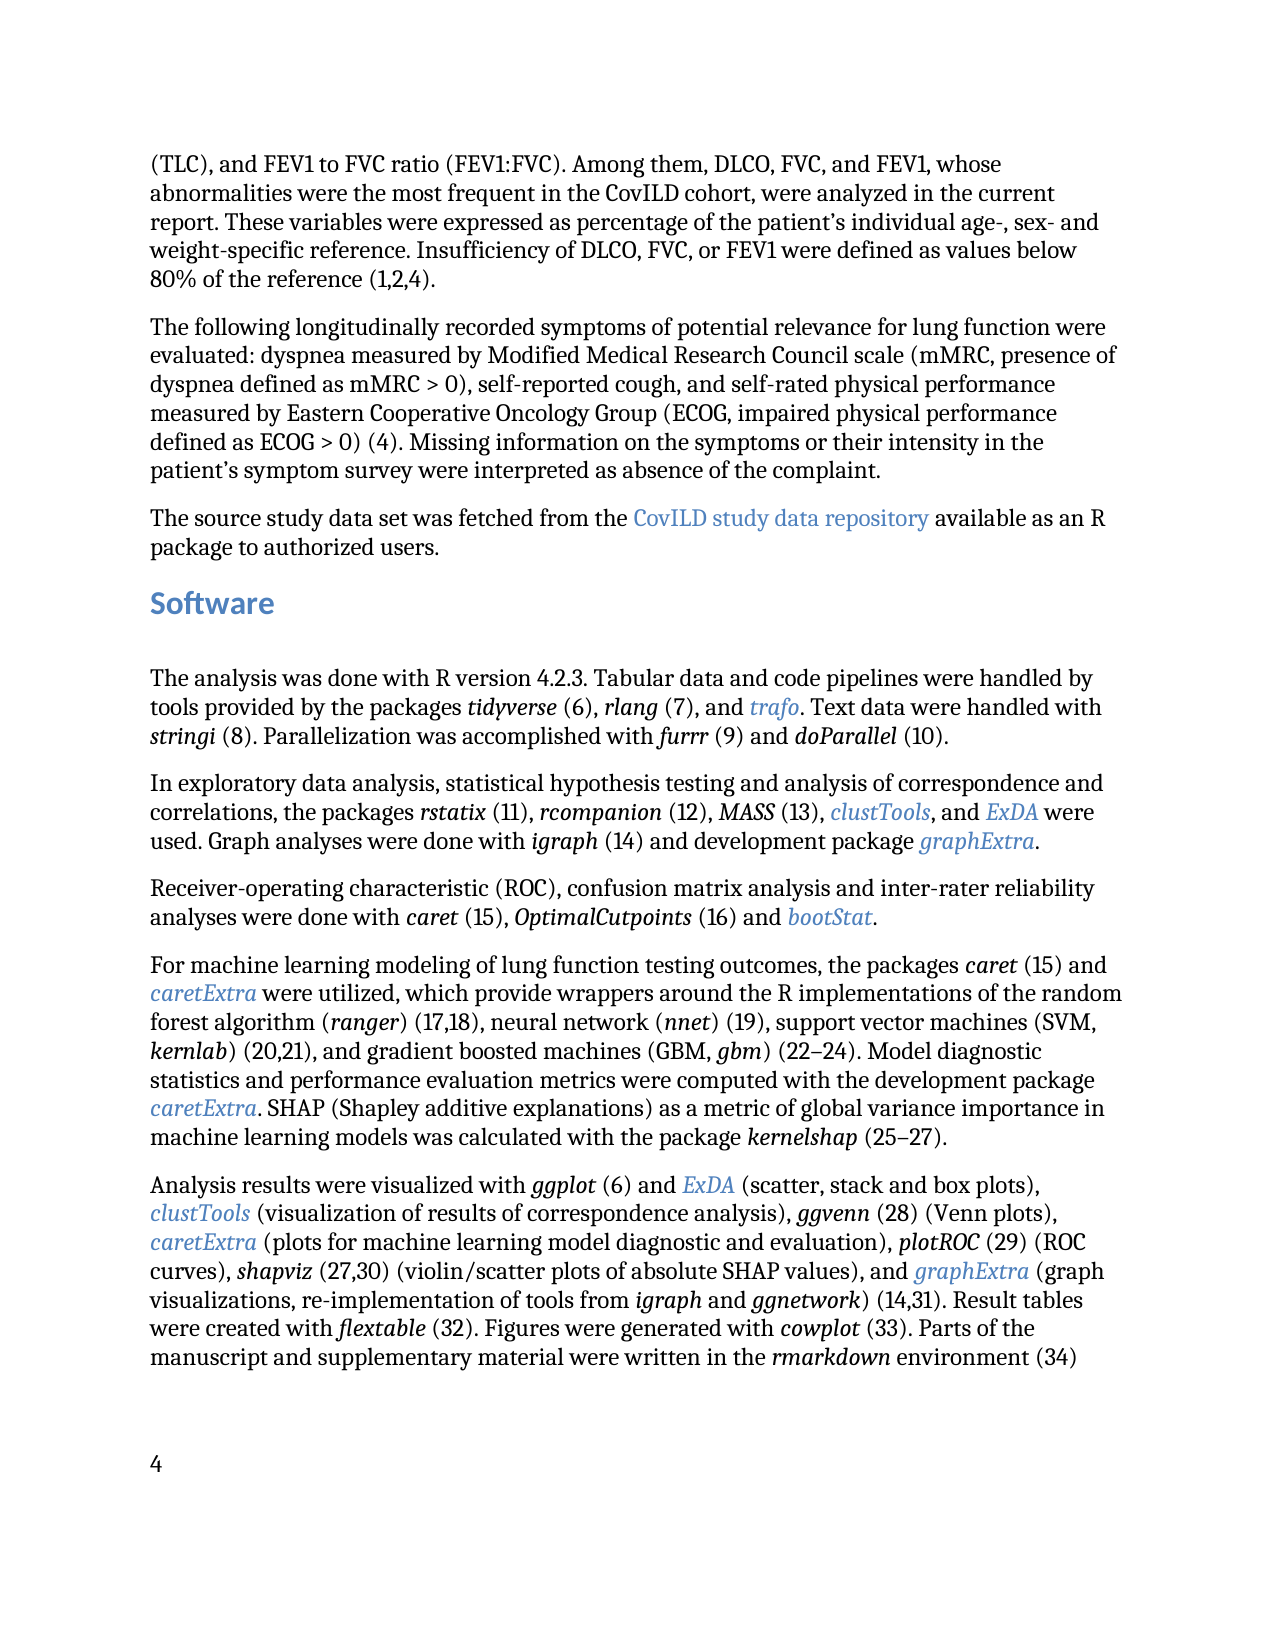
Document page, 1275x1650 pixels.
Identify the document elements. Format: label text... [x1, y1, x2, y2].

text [150, 150, 1125, 294]
text The analysis was done with R version 4.2.3. Tabular data and code pipelines were handled by tools provided by the packages tidyverse (6), rlang (7), and trafo. Text data were handled with stringi (8). Parallelization was accomplished with furrr (9) and doParallel (10). [150, 664, 1125, 751]
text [150, 1171, 1125, 1372]
text The following longitudinally recorded symptoms of potential relevance for lung function were evaluated: dyspnea measured by Modified Medical Research Council scale (mMRC, presence of dyspnea defined as mMRC > 0), self-reported cough, and self-rated physical performance measured by Eastern Cooperative Oncology Group (ECOG, impaired physical performance defined as ECOG > 0) (4). Missing information on the symptoms or their intensity in the patient’s symptom survey were interpreted as absence of the complaint. [150, 312, 1125, 485]
text In exploratory data analysis, statistical hypothesis testing and analysis of correspondence and correlations, the packages rstatix (11), rcompanion (12), MASS (13), clustTools, and ExDA were used. Graph analyses were done with igraph (14) and development package graphExtra. [150, 769, 1125, 856]
text The source study data set was fetched from the CovILD study data repository available as an R package to authorized users. [150, 504, 1125, 561]
text For machine learning modeling of lung function testing outcomes, the packages caret (15) and caretExtra were utilized, which provide wrappers around the R implementations of the random forest algorithm (ranger) (17,18), neural network (nnet) (19), support vector machines (SVM, kernlab) (20,21), and gradient boosted machines (GBM, gbm) (22–24). Model diagnostic statistics and performance evaluation metrics were computed with the development package caretExtra. SHAP (Shapley additive explanations) as a metric of global variance importance in machine learning models was calculated with the package kernelshap (25–27). [150, 951, 1125, 1152]
subtitle Software [150, 582, 1125, 623]
text Receiver-operating characteristic (ROC), confusion matrix analysis and inter-rater reliability analyses were done with caret (15), OptimalCutpoints (16) and bootStat. [150, 874, 1125, 932]
